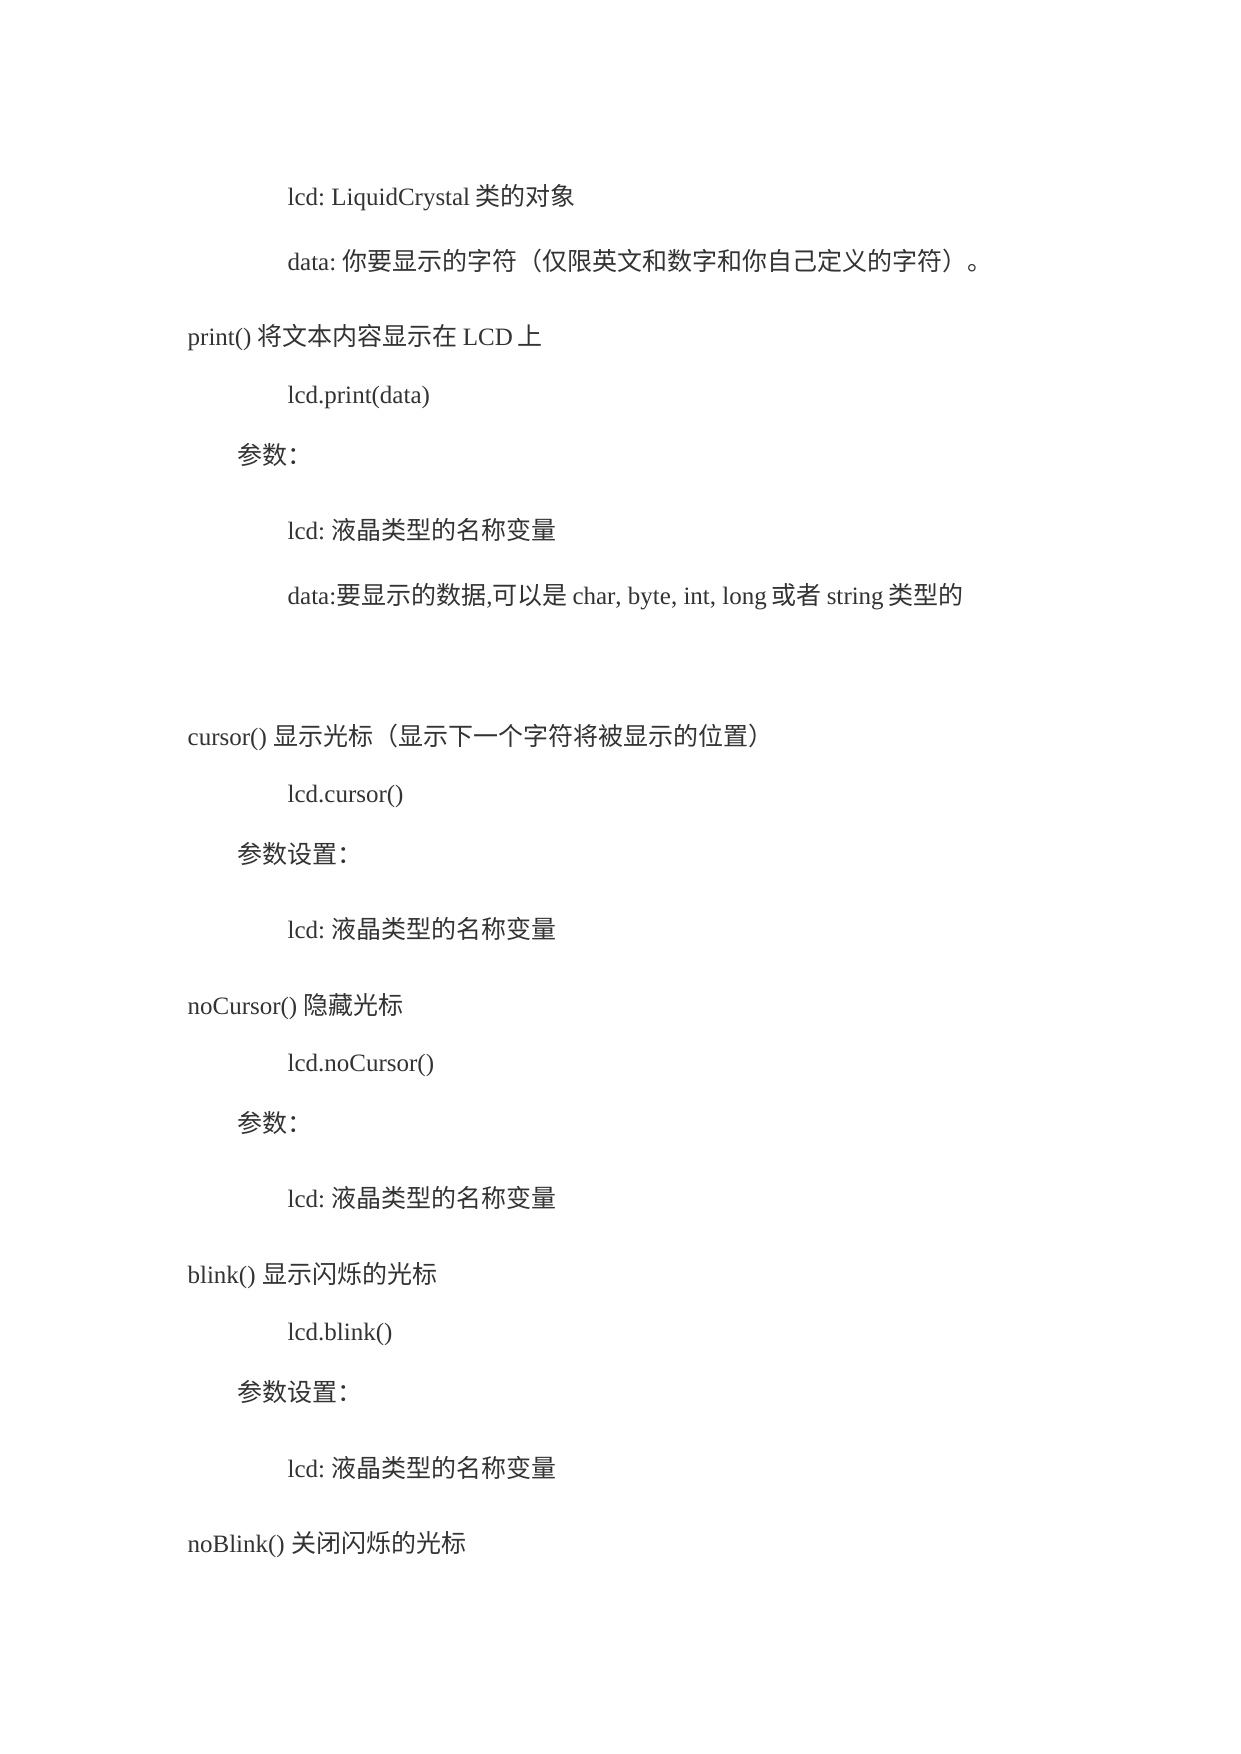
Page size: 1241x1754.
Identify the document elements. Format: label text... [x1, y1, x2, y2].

subtitle 参数： [187, 1089, 1053, 1154]
subtitle print() 将文本内容显示在LCD上 [187, 302, 1053, 367]
subtitle 参数： [187, 421, 1053, 486]
subtitle lcd: 液晶类型的名称变量 data:要显示的数据,可以是char, byte, int, long或者string类型的 [187, 496, 1053, 691]
subtitle lcd: 液晶类型的名称变量 [187, 1434, 1053, 1499]
subtitle lcd: 液晶类型的名称变量 [187, 895, 1053, 960]
subtitle 参数设置： [187, 1358, 1053, 1423]
subtitle lcd: 液晶类型的名称变量 [187, 1164, 1053, 1229]
subtitle noBlink() 关闭闪烁的光标 [187, 1509, 1053, 1574]
subtitle 参数设置： [187, 820, 1053, 885]
subtitle cursor() 显示光标（显示下一个字符将被显示的位置） [187, 702, 1053, 767]
subtitle noCursor() 隐藏光标 [187, 971, 1053, 1036]
subtitle lcd.blink() [287, 1315, 1053, 1348]
subtitle lcd.print(data) [287, 378, 1053, 410]
subtitle lcd.noCursor() [287, 1046, 1053, 1079]
subtitle blink() 显示闪烁的光标 [187, 1240, 1053, 1305]
subtitle lcd: LiquidCrystal类的对象 data: 你要显示的字符（仅限英文和数字和你自己定义的字符）。 [187, 162, 1053, 292]
subtitle lcd.cursor() [287, 777, 1053, 809]
